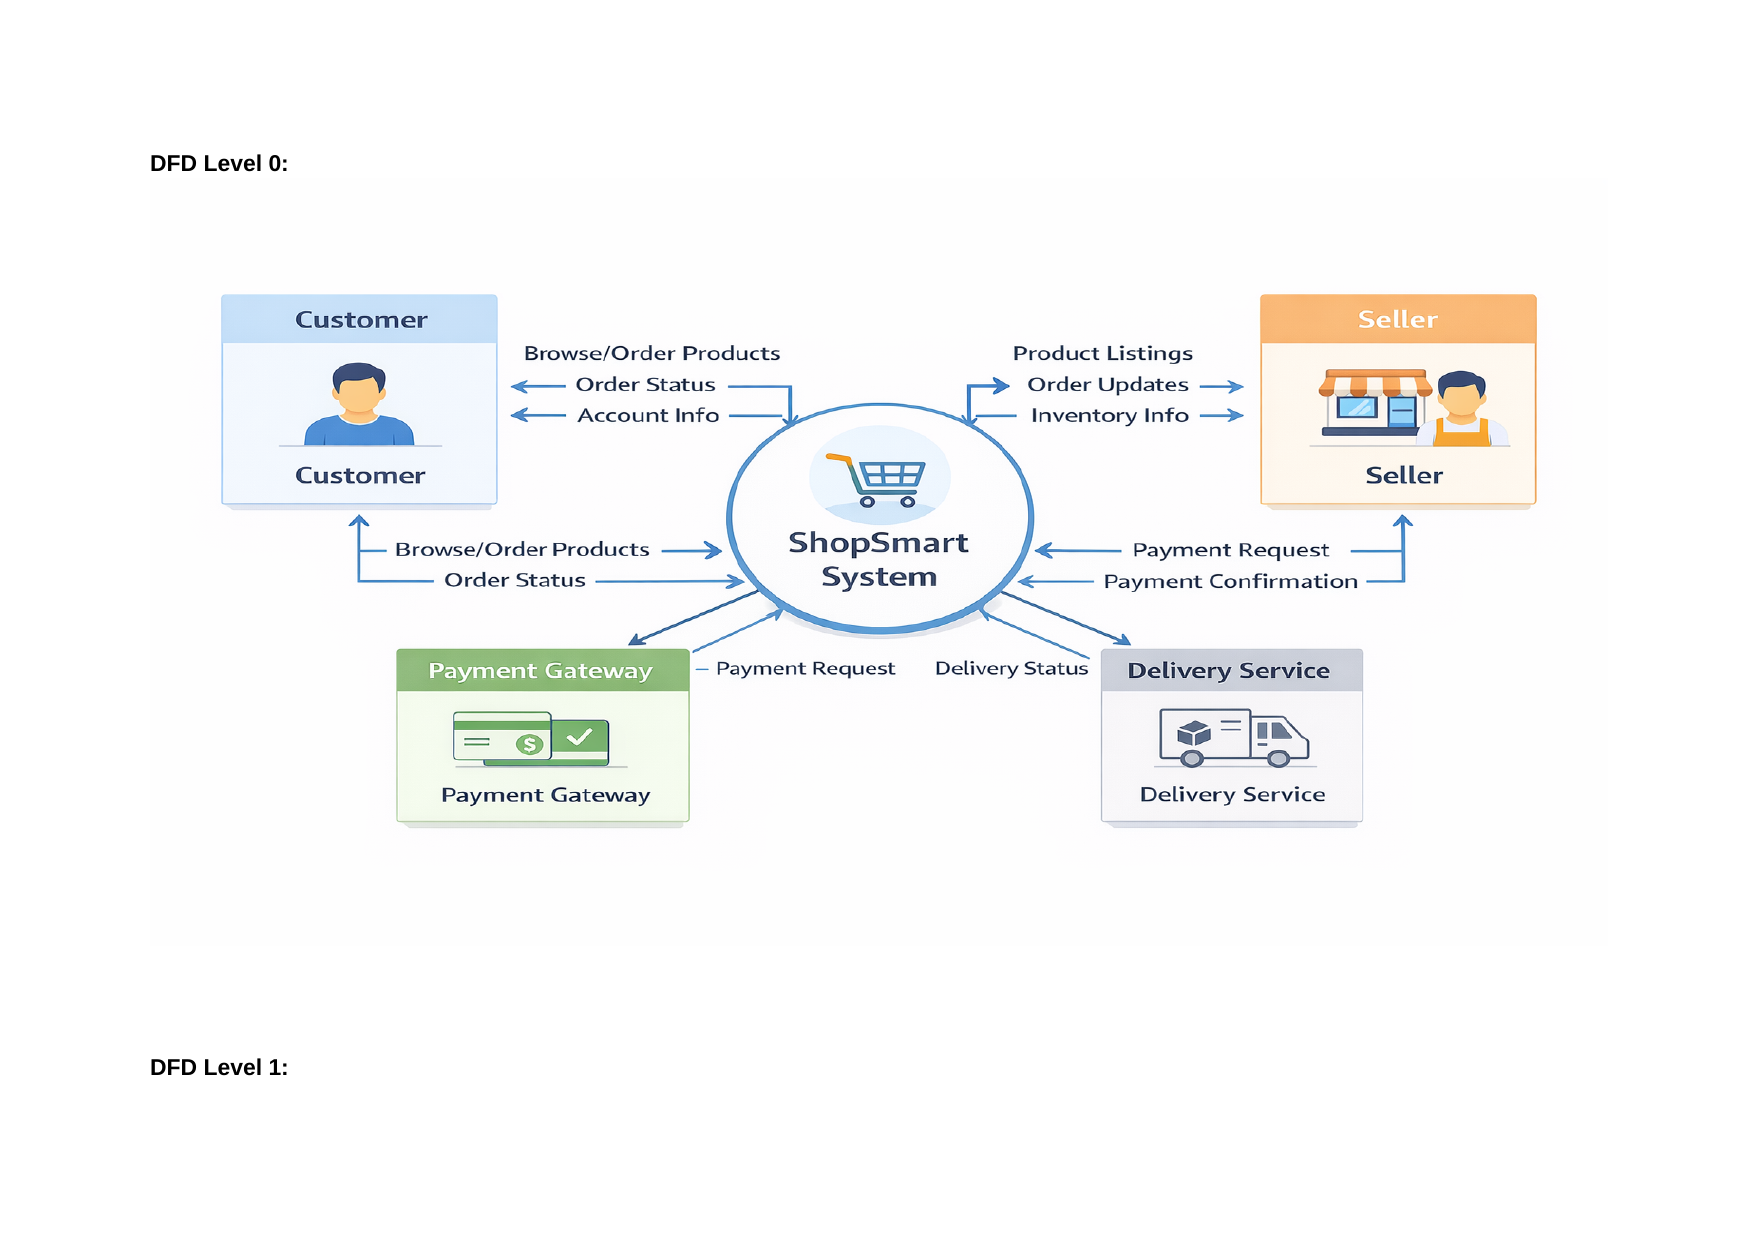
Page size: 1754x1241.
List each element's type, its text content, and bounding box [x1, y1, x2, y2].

text DFD Level 1: [150, 1054, 1665, 1081]
picture [150, 178, 1609, 946]
